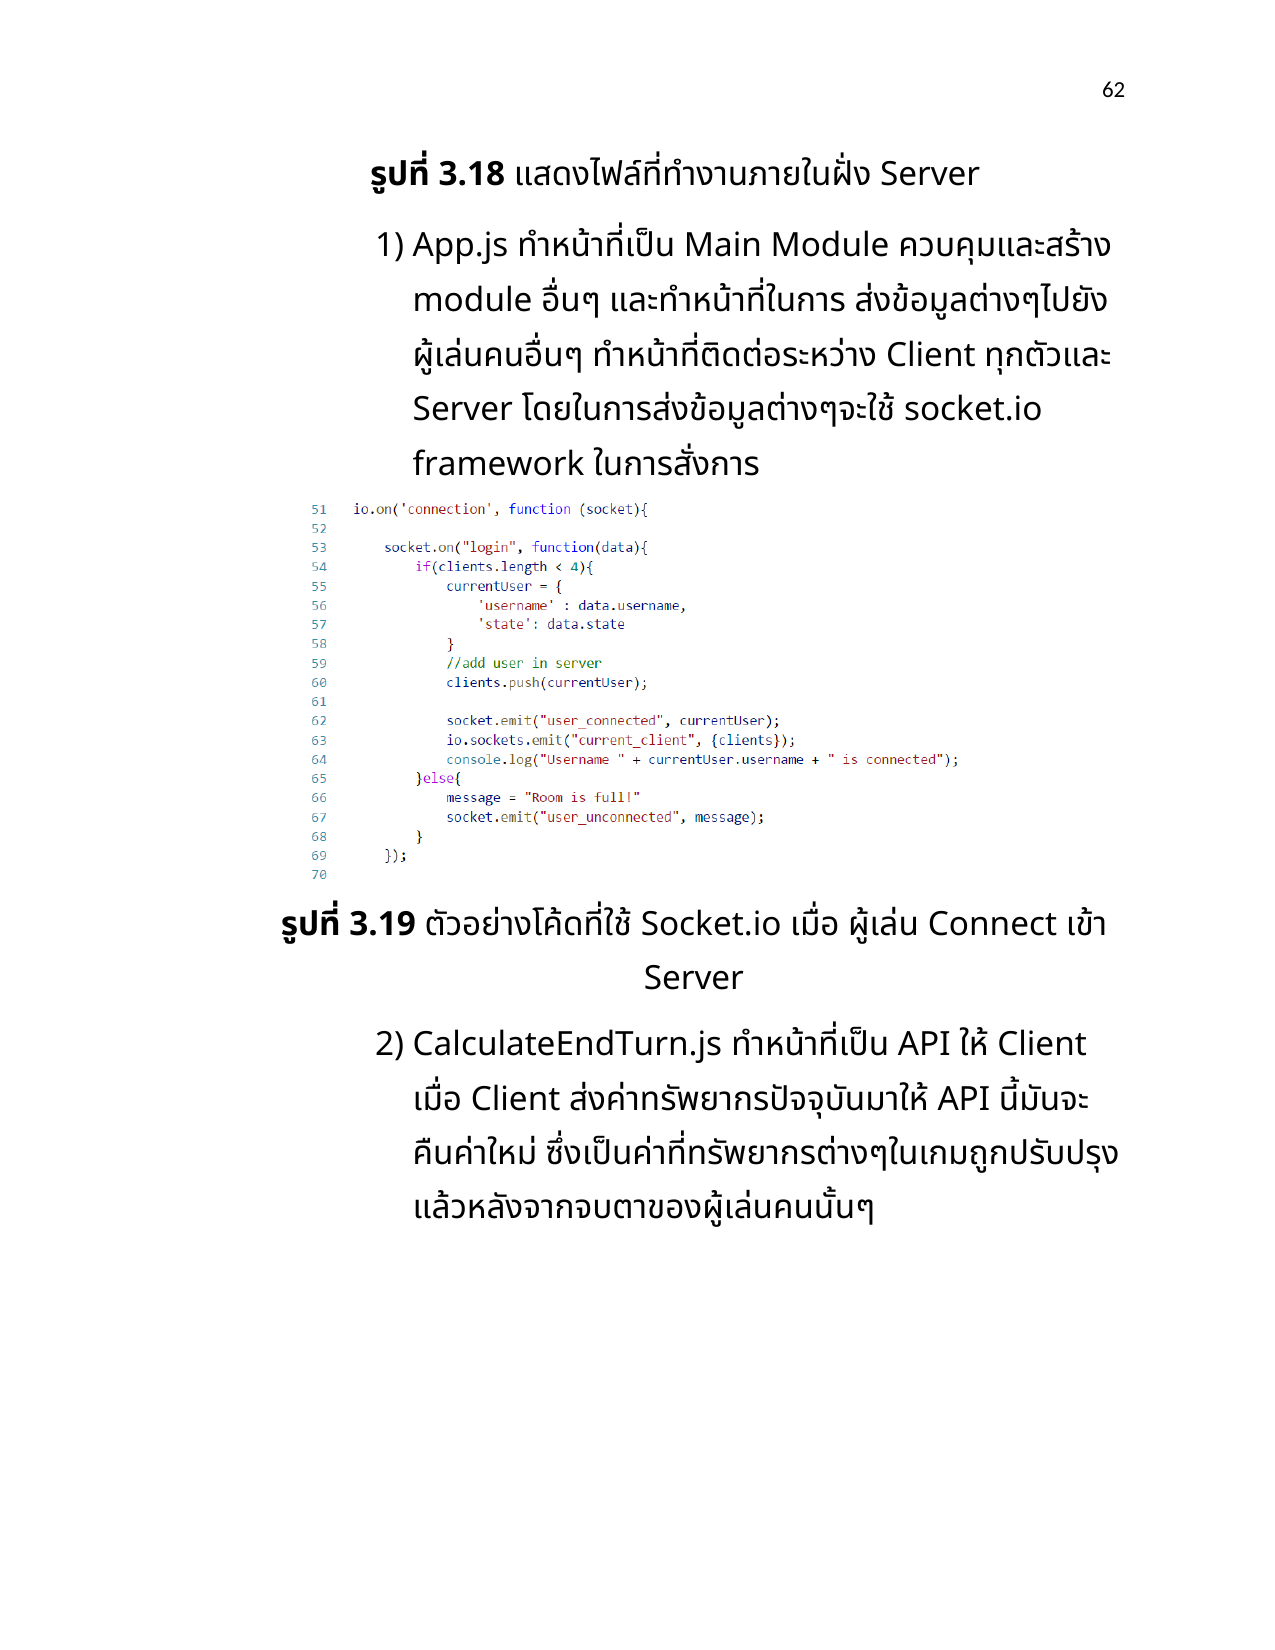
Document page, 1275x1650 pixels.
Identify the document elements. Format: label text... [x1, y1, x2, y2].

text รูปที่ 3.19 ตัวอย่างโค้ดที่ใช้ Socket.io เมื่อ ผู้เล่น Connect เข้า Server [262, 900, 1125, 999]
list CalculateEndTurn.js ทำหน้าที่เป็น API ให้ Client เมื่อ Client ส่งค่าทรัพยากรปัจจุบันมาให้ API นี้มันจะคืนค่าใหม่ ซึ่งเป็นค่าที่ทรัพยากรต่างๆในเกมถูกปรับปรุงแล้วหลังจากจบตาของผู้เล่นคนนั้นๆ [375, 1020, 1125, 1234]
text รูปที่ 3.18 แสดงไฟล์ที่ทำงานภายในฝั่ง Server [225, 150, 1125, 201]
picture [300, 494, 1217, 882]
list App.js ทำหน้าที่เป็น Main Module ควบคุมและสร้าง module อื่นๆ และทำหน้าที่ในการ ส่งข้อมูลต่างๆไปยังผู้เล่นคนอื่นๆ ทำหน้าที่ติดต่อระหว่าง Client ทุกตัวและ Server โดยในการส่งข้อมูลต่างๆจะใช้ socket.io framework ในการสั่งการ [375, 221, 1125, 490]
